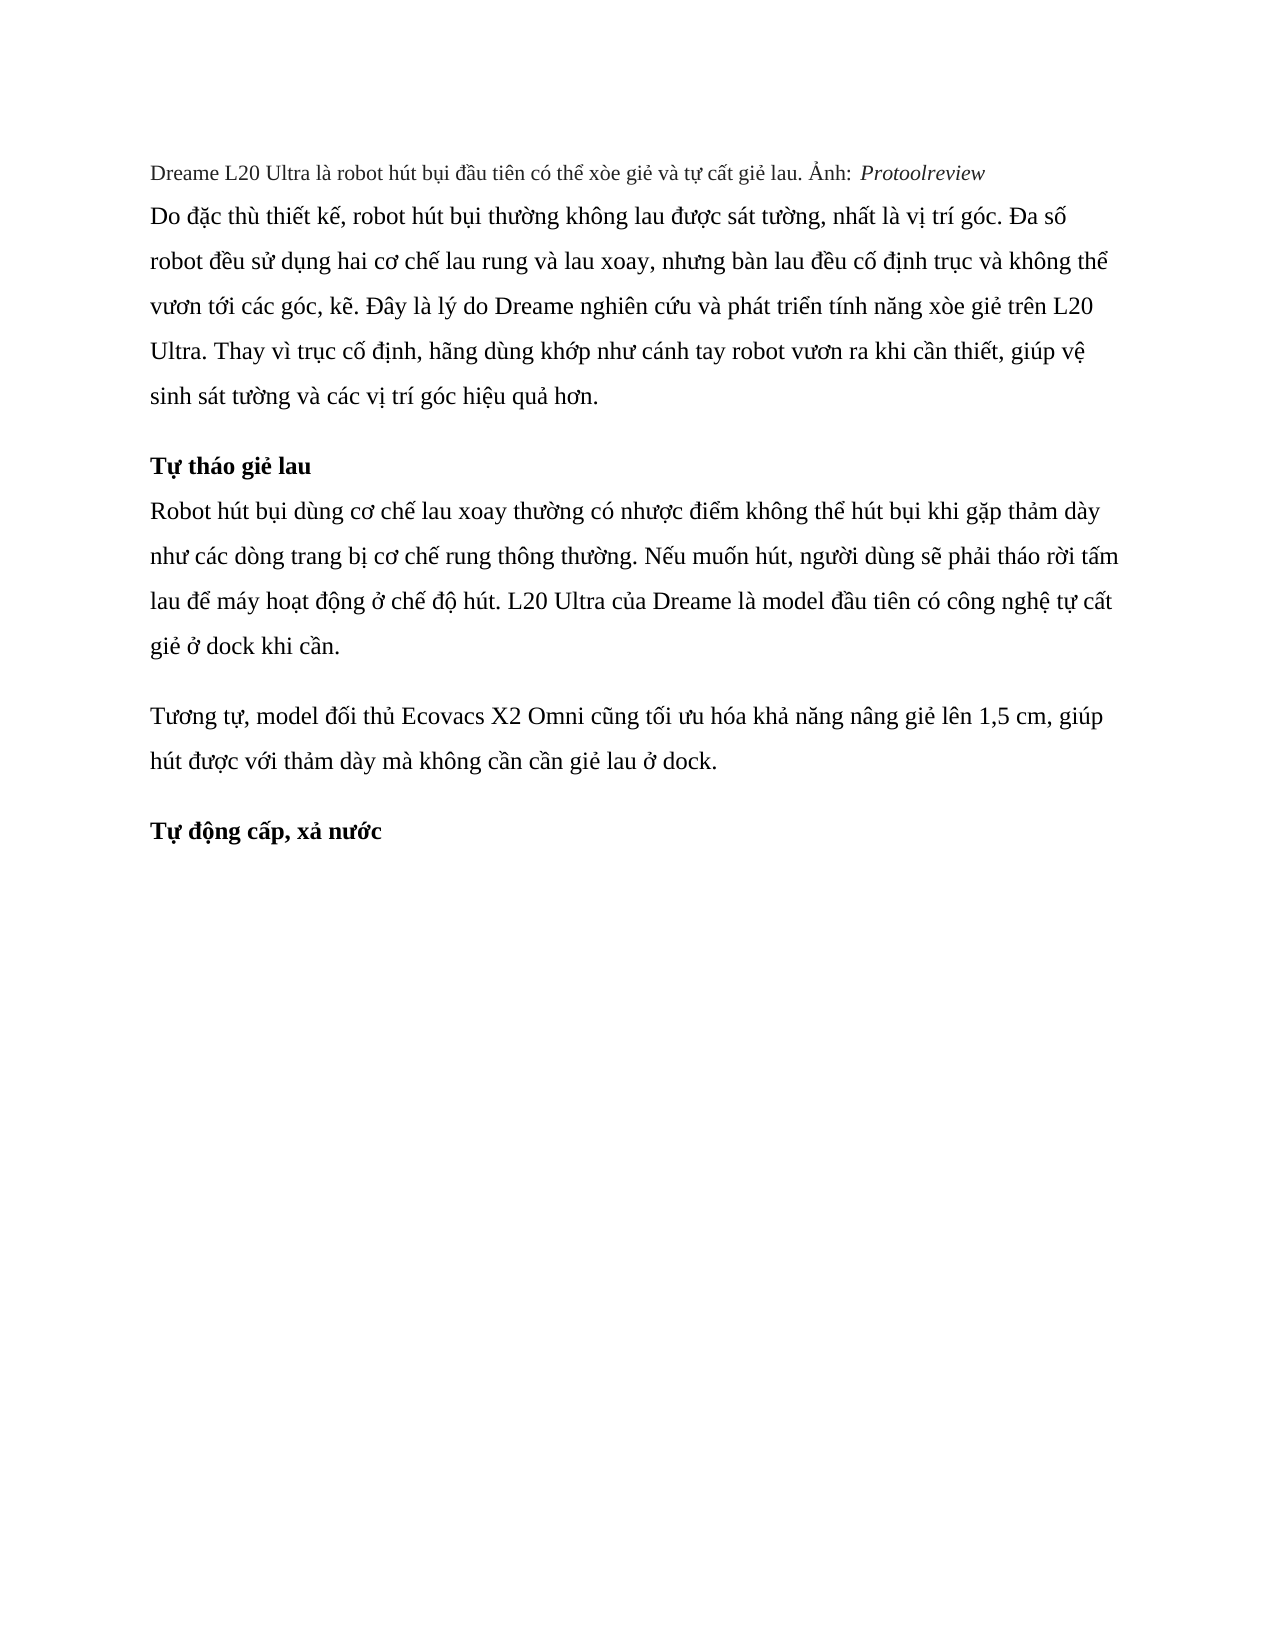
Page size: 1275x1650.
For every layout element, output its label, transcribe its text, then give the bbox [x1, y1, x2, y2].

text Robot hút bụi dùng cơ chế lau xoay thường có nhược điểm không thể hút bụi khi gặp thảm dày như các dòng trang bị cơ chế rung thông thường. Nếu muốn hút, người dùng sẽ phải tháo rời tấm lau để máy hoạt động ở chế độ hút. L20 Ultra của Dreame là model đầu tiên có công nghệ tự cất giẻ ở dock khi cần. [150, 480, 1125, 660]
text Tự tháo giẻ lau [150, 435, 1125, 480]
text Dreame L20 Ultra là robot hút bụi đầu tiên có thể xòe giẻ và tự cất giẻ lau. Ảnh: Protoolreview [150, 150, 1125, 185]
text Tự động cấp, xả nước [150, 800, 1125, 845]
text Tương tự, model đối thủ Ecovacs X2 Omni cũng tối ưu hóa khả năng nâng giẻ lên 1,5 cm, giúp hút được với thảm dày mà không cần cần giẻ lau ở dock. [150, 685, 1125, 775]
text Do đặc thù thiết kế, robot hút bụi thường không lau được sát tường, nhất là vị trí góc. Đa số robot đều sử dụng hai cơ chế lau rung và lau xoay, nhưng bàn lau đều cố định trục và không thể vươn tới các góc, kẽ. Đây là lý do Dreame nghiên cứu và phát triển tính năng xòe giẻ trên L20 Ultra. Thay vì trục cố định, hãng dùng khớp như cánh tay robot vươn ra khi cần thiết, giúp vệ sinh sát tường và các vị trí góc hiệu quả hơn. [150, 185, 1125, 410]
